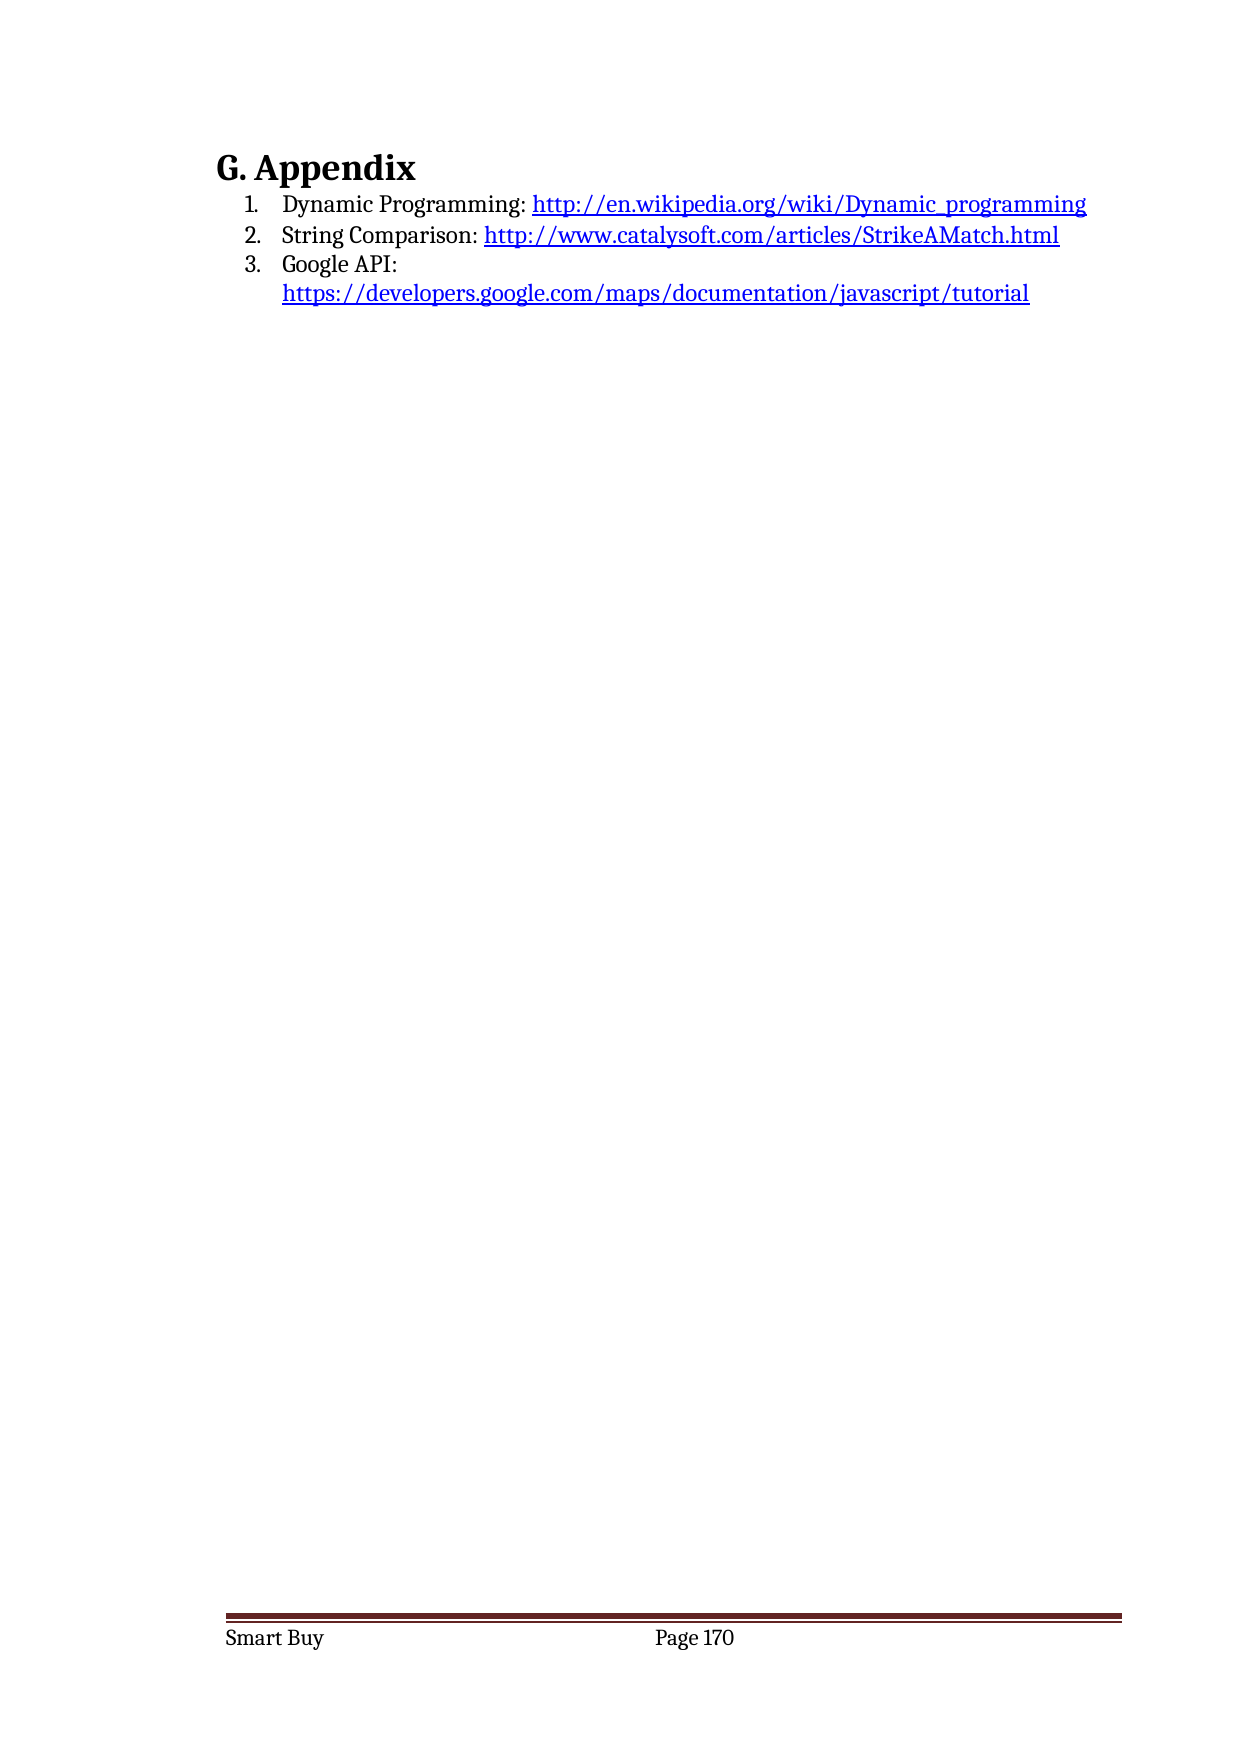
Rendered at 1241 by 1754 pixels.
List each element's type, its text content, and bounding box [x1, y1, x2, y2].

list String Comparison: http://www.catalysoft.com/articles/StrikeAMatch.html [244, 221, 1122, 250]
subtitle Appendix [216, 147, 1122, 190]
list Google API: https://developers.google.com/maps/documentation/javascript/tutorial [244, 250, 1122, 307]
list Dynamic Programming: http://en.wikipedia.org/wiki/Dynamic_programming [244, 190, 1122, 219]
